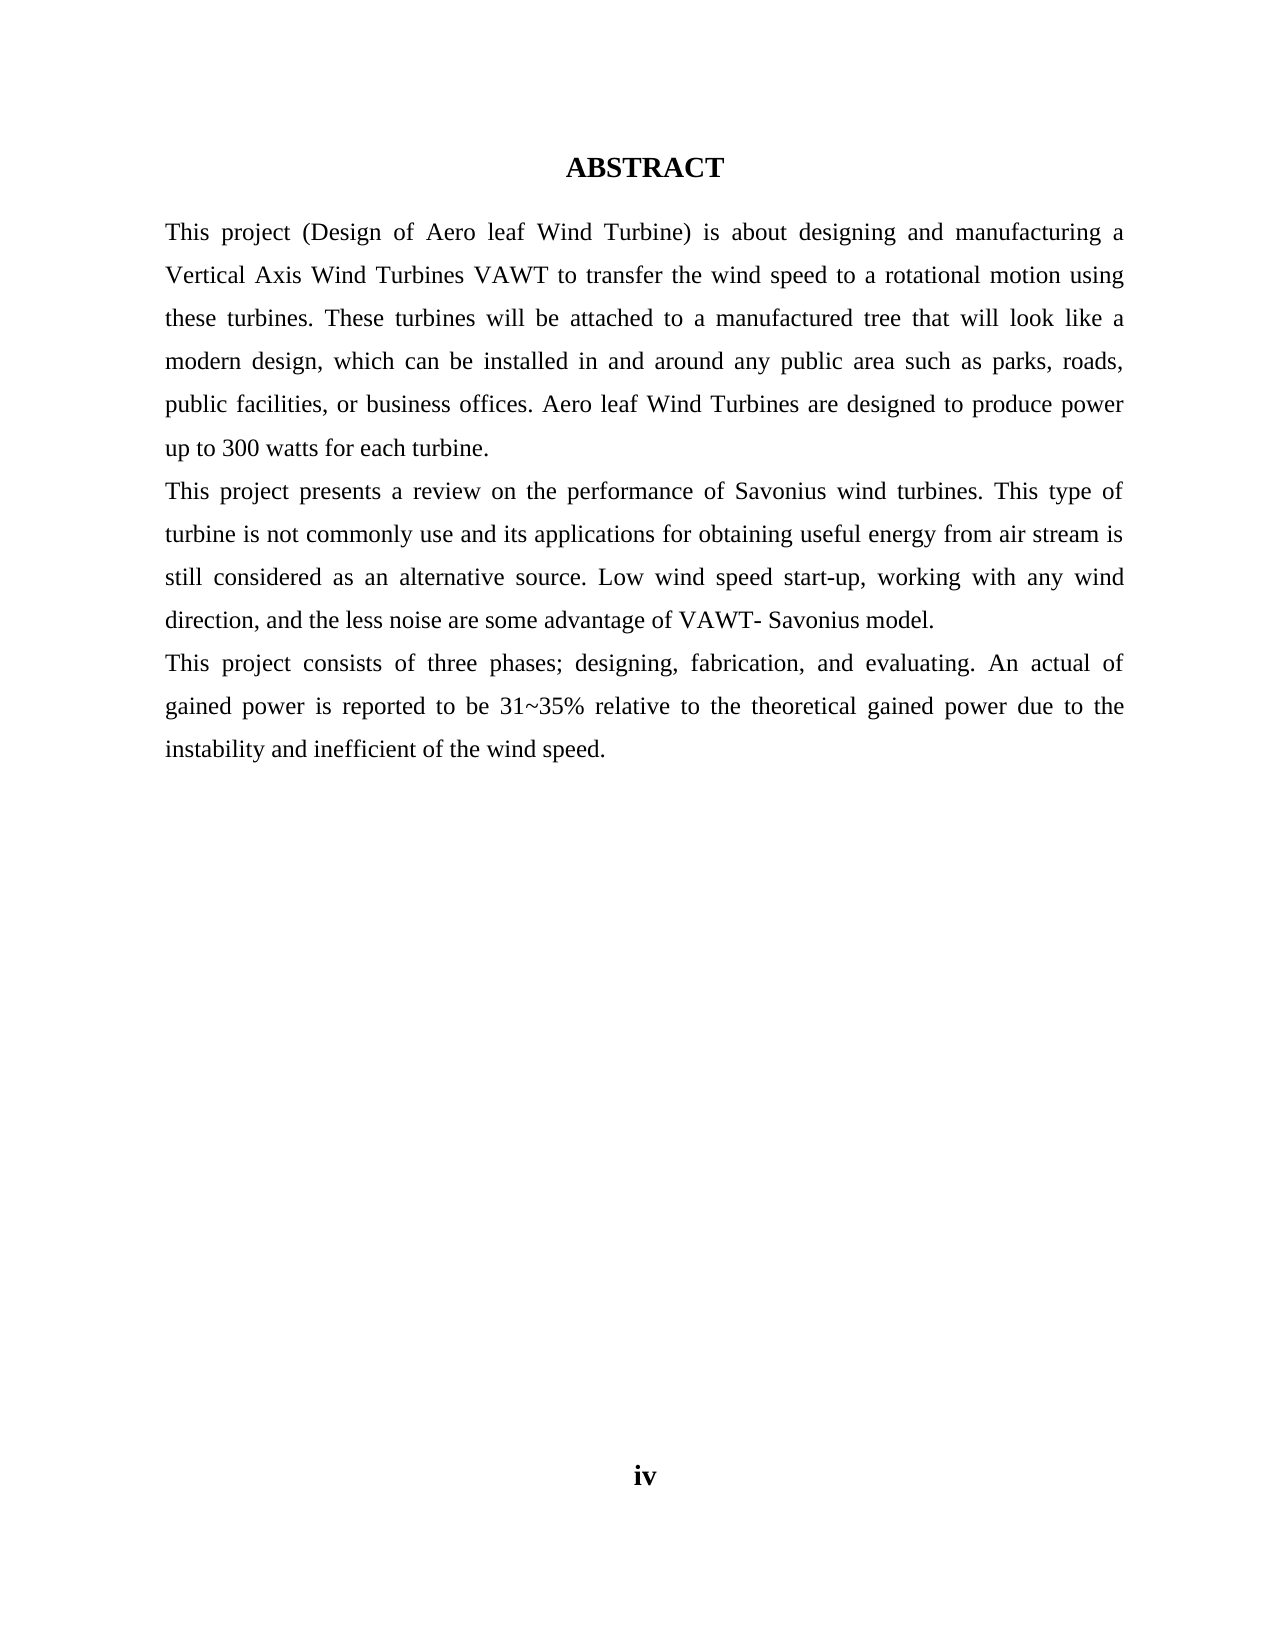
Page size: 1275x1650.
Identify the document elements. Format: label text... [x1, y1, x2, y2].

text ABSTRACT [165, 150, 1125, 183]
text This project consists of three phases; designing, fabrication, and evaluating. An actual of gained power is reported to be 31~35% relative to the theoretical gained power due to the instability and inefficient of the wind speed. [165, 648, 1125, 763]
text iv [165, 1458, 1125, 1492]
text This project (Design of Aero leaf Wind Turbine) is about designing and manufacturing a Vertical Axis Wind Turbines VAWT to transfer the wind speed to a rotational motion using these turbines. These turbines will be attached to a manufactured tree that will look like a modern design, which can be installed in and around any public area such as parks, roads, public facilities, or business offices. Aero leaf Wind Turbines are designed to produce power up to 300 watts for each turbine. [165, 217, 1125, 461]
text This project presents a review on the performance of Savonius wind turbines. This type of turbine is not commonly use and its applications for obtaining useful energy from air stream is still considered as an alternative source. Low wind speed start-up, working with any wind direction, and the less noise are some advantage of VAWT- Savonius model. [165, 476, 1125, 634]
